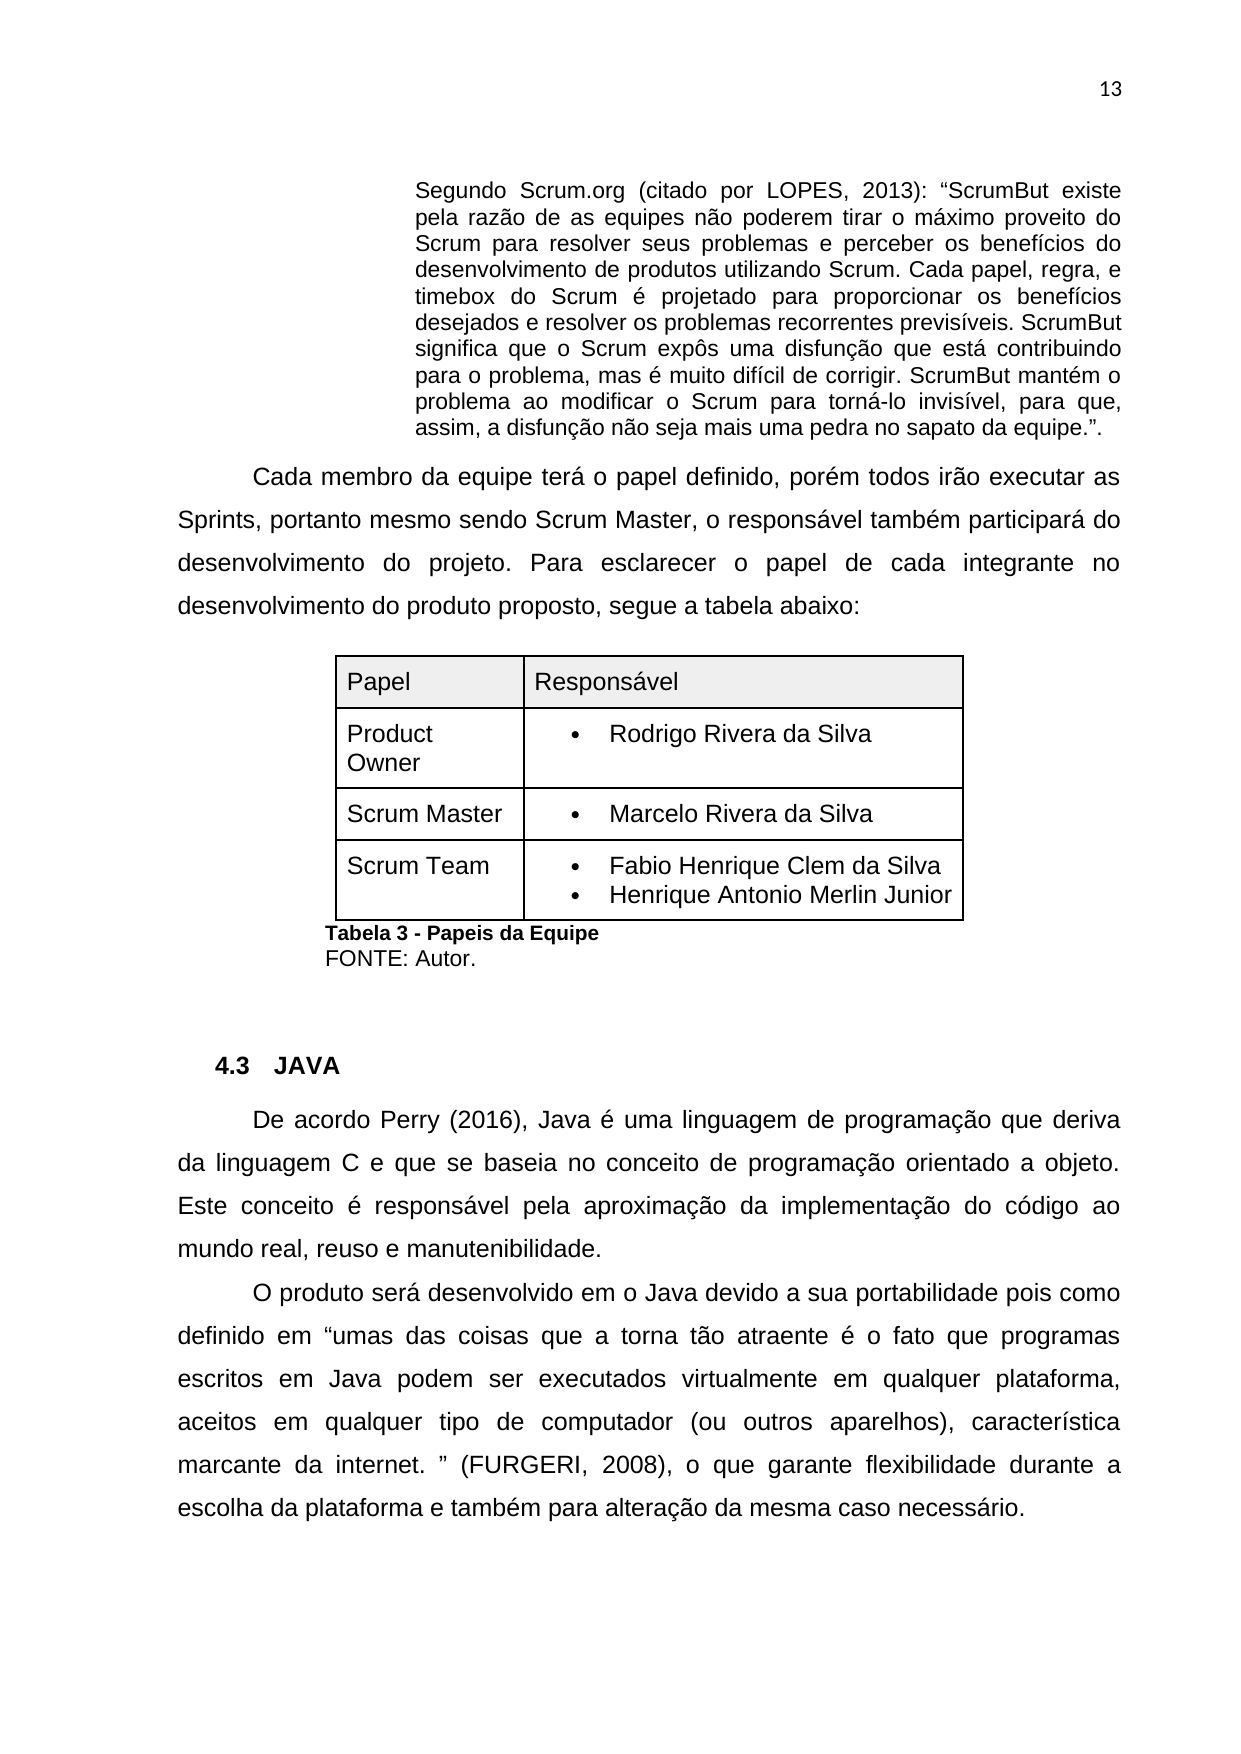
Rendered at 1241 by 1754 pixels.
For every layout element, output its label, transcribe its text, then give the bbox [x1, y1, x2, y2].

text FONTE: Autor. [325, 945, 1122, 971]
table_cell Rodrigo Rivera da Silva [525, 709, 962, 787]
table_cell Marcelo Rivera da Silva [525, 789, 962, 839]
table_cell Scrum Team [337, 841, 523, 919]
table_header Responsável [525, 657, 962, 707]
table_cell Product Owner [337, 709, 523, 787]
table_header Papel [337, 657, 523, 707]
text De acordo Perry (2016), Java é uma linguagem de programação que deriva da linguagem C e que se baseia no conceito de programação orientado a objeto. Este conceito é responsável pela aproximação da implementação do código ao mundo real, reuso e manutenibilidade. [177, 1105, 1122, 1263]
subtitle JAVA [215, 1051, 1122, 1080]
text O produto será desenvolvido em o Java devido a sua portabilidade pois como definido em “umas das coisas que a torna tão atraente é o fato que programas escritos em Java podem ser executados virtualmente em qualquer plataforma, aceitos em qualquer tipo de computador (ou outros aparelhos), característica marcante da internet. ” (FURGERI, 2008), o que garante flexibilidade durante a escolha da plataforma e também para alteração da mesma caso necessário. [177, 1278, 1122, 1522]
text Cada membro da equipe terá o papel definido, porém todos irão executar as Sprints, portanto mesmo sendo Scrum Master, o responsável também participará do desenvolvimento do projeto. Para esclarecer o papel de cada integrante no desenvolvimento do produto proposto, segue a tabela abaixo: [177, 462, 1122, 620]
table_cell Fabio Henrique Clem da Silva Henrique Antonio Merlin Junior [525, 841, 962, 919]
text Segundo Scrum.org (citado por LOPES, 2013): “ScrumBut existe pela razão de as equipes não poderem tirar o máximo proveito do Scrum para resolver seus problemas e perceber os benefícios do desenvolvimento de produtos utilizando Scrum. Cada papel, regra, e timebox do Scrum é projetado para proporcionar os benefícios desejados e resolver os problemas recorrentes previsíveis. ScrumBut significa que o Scrum expôs uma disfunção que está contribuindo para o problema, mas é muito difícil de corrigir. ScrumBut mantém o problema ao modificar o Scrum para torná-lo invisível, para que, assim, a disfunção não seja mais uma pedra no sapato da equipe.”. [415, 177, 1122, 441]
table_cell Scrum Master [337, 789, 523, 839]
